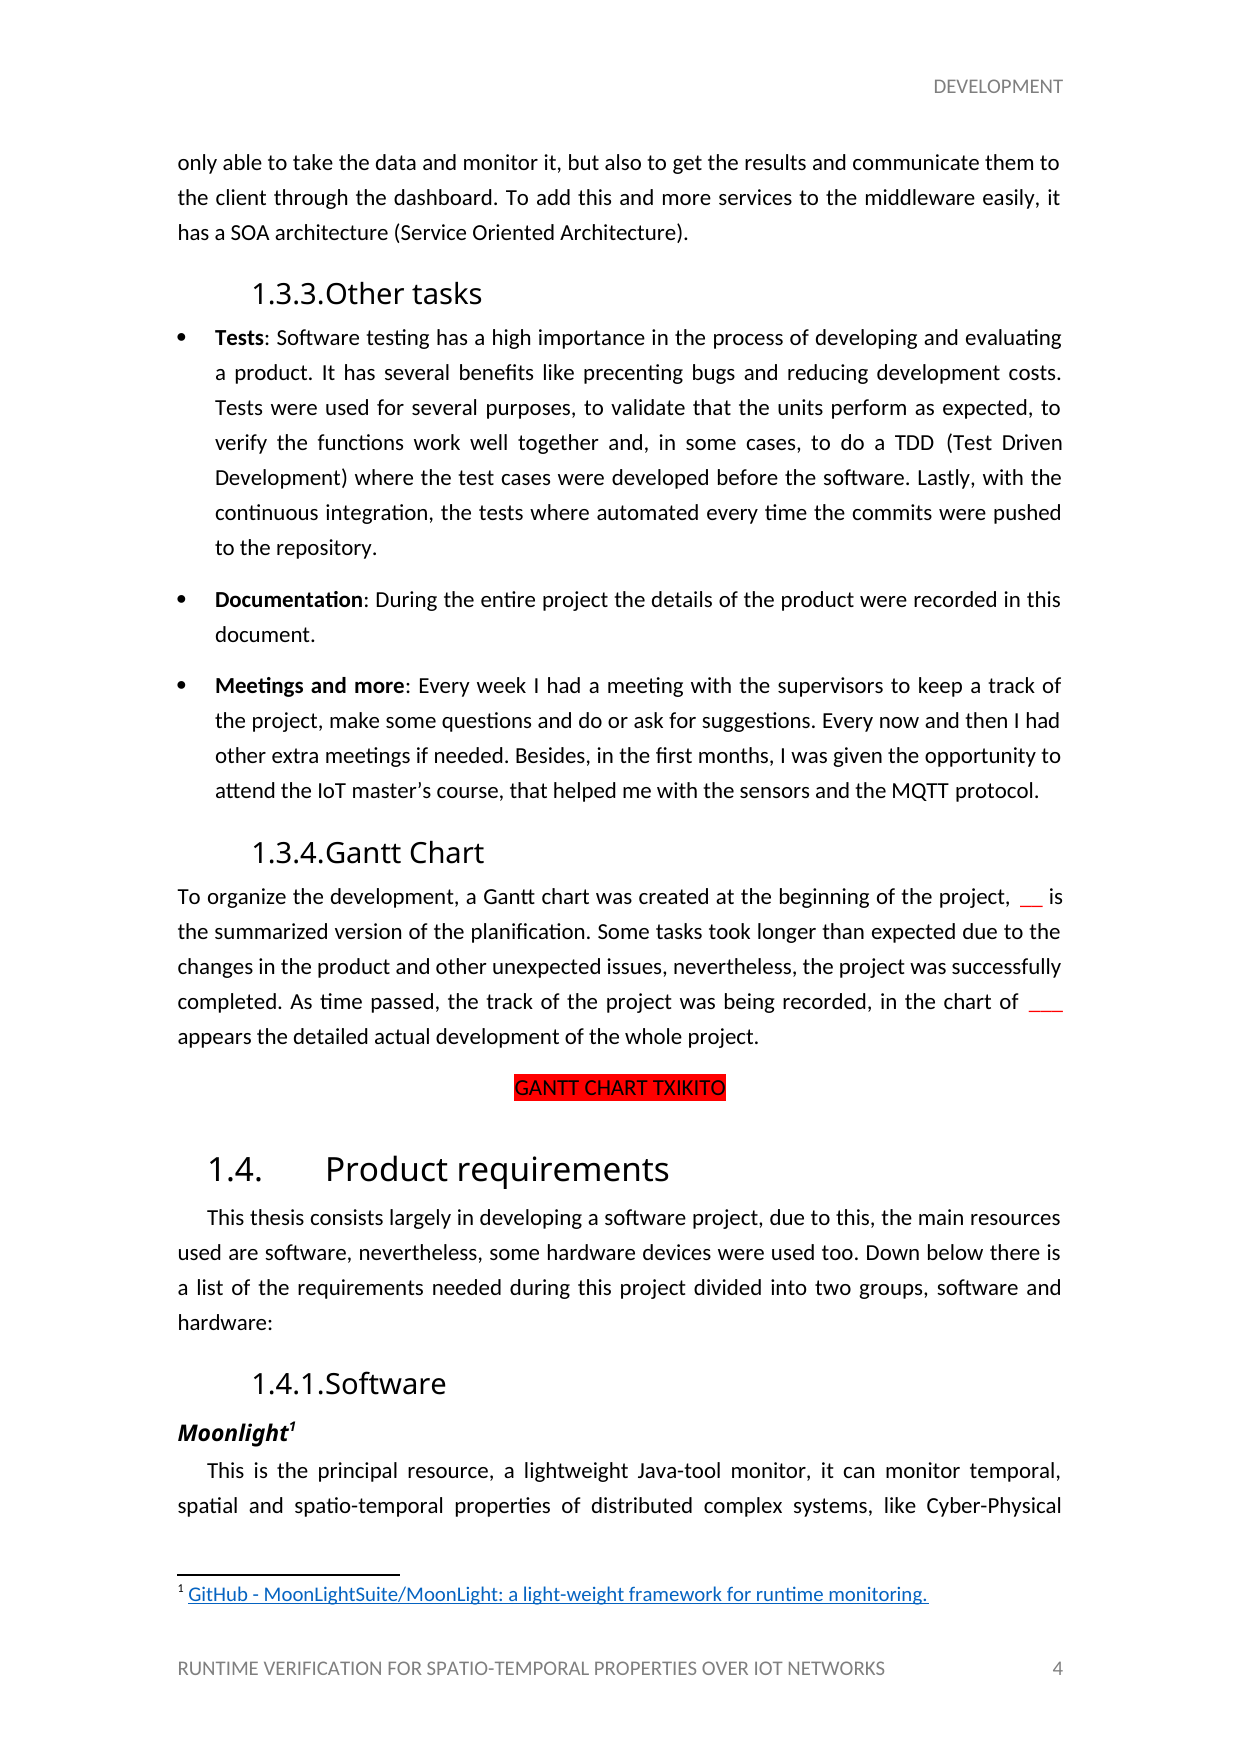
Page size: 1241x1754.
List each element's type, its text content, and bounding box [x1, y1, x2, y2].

subtitle Moonlight [177, 1417, 1063, 1448]
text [177, 1456, 1063, 1519]
list Meetings and more: Every week I had a meeting with the supervisors to keep a track of the project, make some questions and do or ask for suggestions. Every now and then I had other extra meetings if needed. Besides, in the first months, I was given the opportunity to attend the IoT master’s course, that helped me with the sensors and the MQTT protocol. [177, 671, 1063, 804]
list Tests: Software testing has a high importance in the process of developing and evaluating a product. It has several benefits like precenting bugs and reducing development costs. Tests were used for several purposes, to validate that the units perform as expected, to verify the functions work well together and, in some cases, to do a TDD (Test Driven Development) where the test cases were developed before the software. Lastly, with the continuous integration, the tests where automated every time the commits were pushed to the repository. [177, 323, 1063, 561]
subtitle Software [251, 1363, 1063, 1403]
text This thesis consists largely in developing a software project, due to this, the main resources used are software, nevertheless, some hardware devices were used too. Down below there is a list of the requirements needed during this project divided into two groups, software and hardware: [177, 1203, 1063, 1336]
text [177, 148, 1063, 246]
subtitle Product requirements [207, 1146, 1063, 1191]
subtitle Gantt Chart [251, 832, 1063, 872]
list Documentation: During the entire project the details of the product were recorded in this document. [177, 585, 1063, 648]
text To organize the development, a Gantt chart was created at the beginning of the project, __ is the summarized version of the planification. Some tasks took longer than expected due to the changes in the product and other unexpected issues, nevertheless, the project was successfully completed. As time passed, the track of the project was being recorded, in the chart of ___ appears the detailed actual development of the whole project. [177, 882, 1063, 1050]
subtitle Other tasks [251, 273, 1063, 313]
text GANTT CHART TXIKITO [177, 1073, 1063, 1101]
